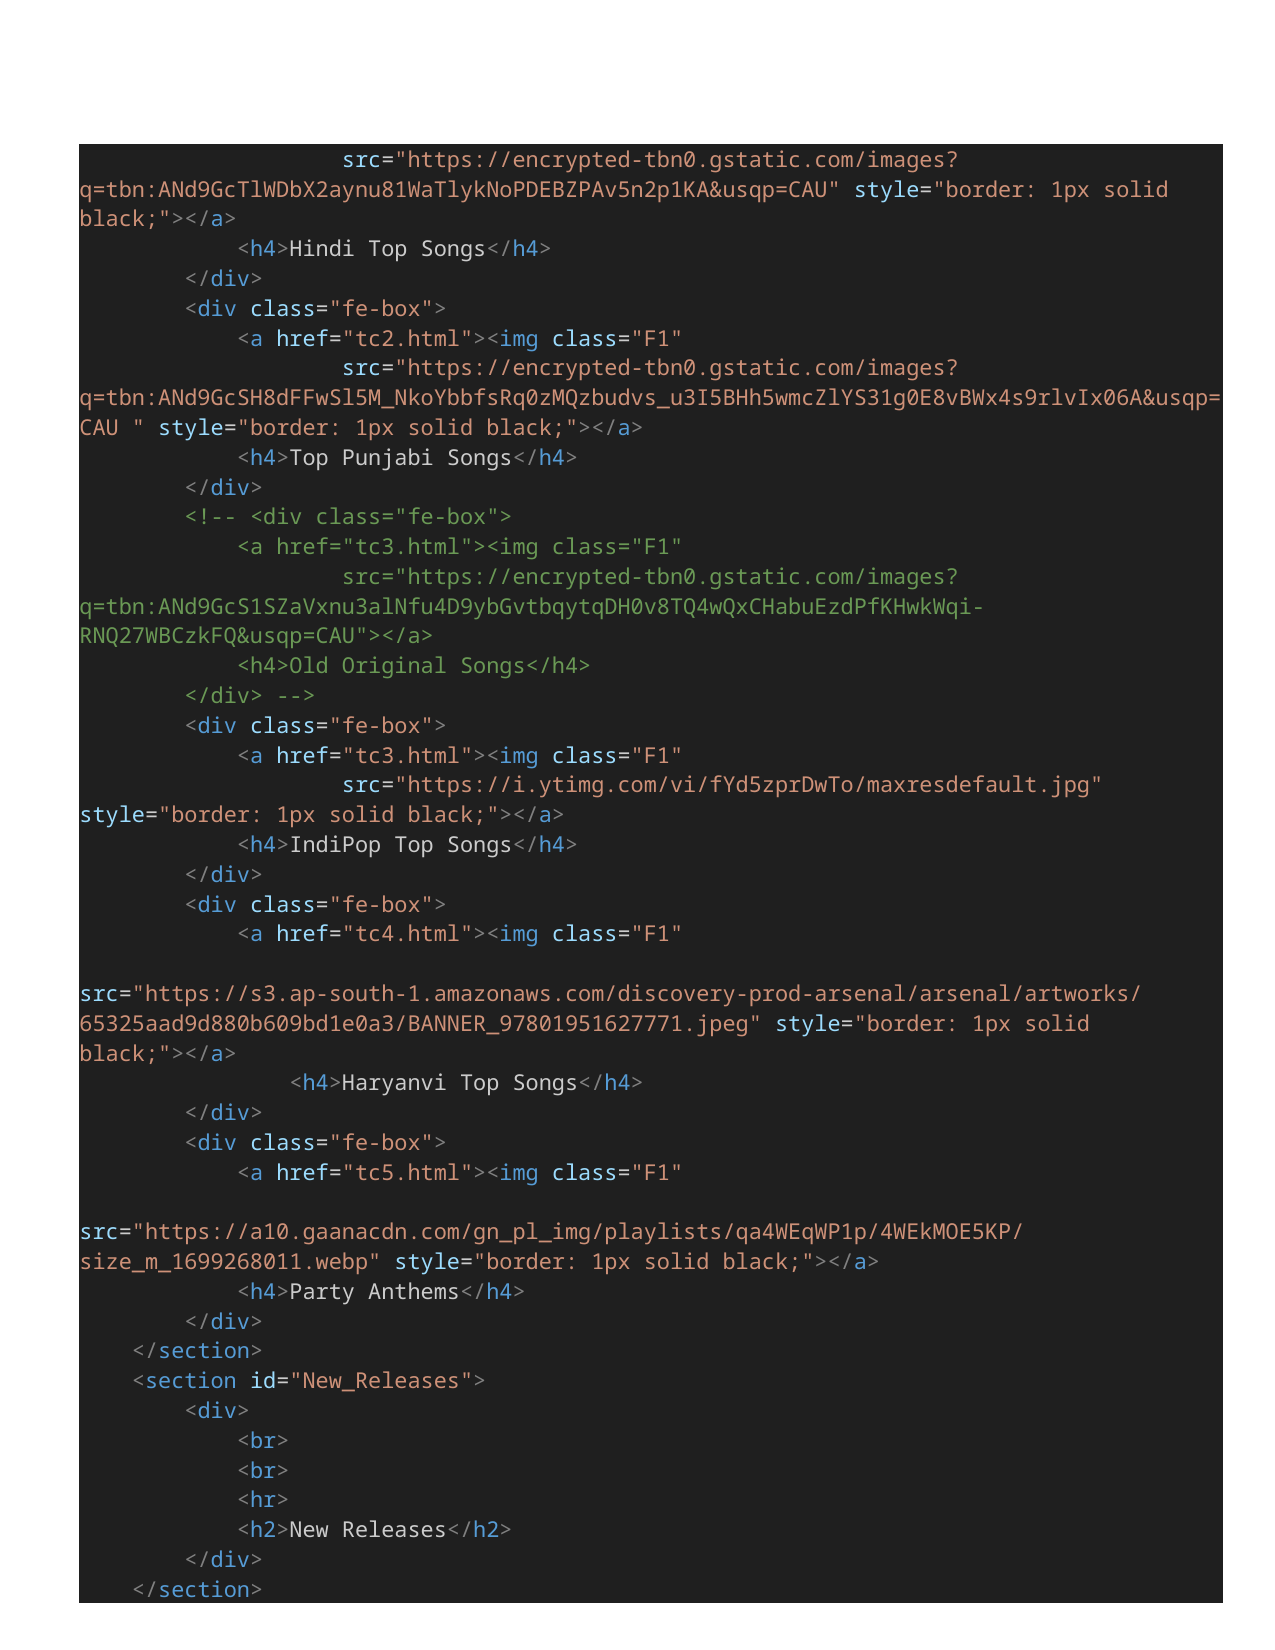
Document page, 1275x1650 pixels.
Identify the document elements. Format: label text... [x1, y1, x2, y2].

text <a href="tc5.html"><img class="F1" [79, 1157, 1223, 1186]
text src="https://a10.gaanacdn.com/gn_pl_img/playlists/qa4WEqWP1p/4WEkMOE5KP/size_m_1699268011.webp" style="border: 1px solid black;"></a> [79, 1186, 1223, 1276]
text <h4>Haryanvi Top Songs</h4> [79, 1067, 1223, 1097]
text <a href="tc2.html"><img class="F1" [79, 322, 1223, 352]
text src="https://encrypted-tbn0.gstatic.com/images?q=tbn:ANd9GcTlWDbX2aynu81WaTlykNoPDEBZPAv5n2p1KA&usqp=CAU" style="border: 1px solid black;"></a> [79, 144, 1223, 233]
text </div> [79, 859, 1223, 888]
text </div> [79, 1544, 1223, 1574]
text <h4>Hindi Top Songs</h4> [79, 233, 1223, 263]
text <h4>Old Original Songs</h4> [79, 650, 1223, 680]
text </div> [79, 471, 1223, 501]
text <a href="tc4.html"><img class="F1" [79, 918, 1223, 948]
text src="https://encrypted-tbn0.gstatic.com/images?q=tbn:ANd9GcS1SZaVxnu3alNfu4D9ybGvtbqytqDH0v8TQ4wQxCHabuEzdPfKHwkWqi-RNQ27WBCzkFQ&usqp=CAU"></a> [79, 561, 1223, 650]
text <a href="tc3.html"><img class="F1" [79, 531, 1223, 561]
text <a href="tc3.html"><img class="F1" [79, 739, 1223, 769]
text <h4>Party Anthems</h4> [79, 1276, 1223, 1306]
text <!-- <div class="fe-box"> [79, 501, 1223, 531]
text src="https://s3.ap-south-1.amazonaws.com/discovery-prod-arsenal/arsenal/artworks/65325aad9d880b609bd1e0a3/BANNER_97801951627771.jpeg" style="border: 1px solid black;"></a> [79, 948, 1223, 1067]
text <h4>IndiPop Top Songs</h4> [79, 829, 1223, 859]
text <br> [79, 1454, 1223, 1484]
text <br> [79, 1425, 1223, 1454]
text src="https://encrypted-tbn0.gstatic.com/images?q=tbn:ANd9GcSH8dFFwSl5M_NkoYbbfsRq0zMQzbudvs_u3I5BHh5wmcZlYS31g0E8vBWx4s9rlvIx06A&usqp=CAU " style="border: 1px solid black;"></a> [79, 352, 1223, 442]
text </section> [79, 1335, 1223, 1365]
text <div class="fe-box"> [79, 1127, 1223, 1157]
text </section> [79, 1574, 1223, 1603]
text <hr> [79, 1484, 1223, 1514]
text <h2>New Releases</h2> [79, 1514, 1223, 1544]
text src="https://i.ytimg.com/vi/fYd5zprDwTo/maxresdefault.jpg" style="border: 1px solid black;"></a> [79, 769, 1223, 829]
text </div> --> [79, 680, 1223, 710]
text </div> [79, 263, 1223, 293]
text <div class="fe-box"> [79, 293, 1223, 322]
text <div class="fe-box"> [79, 888, 1223, 918]
text <h4>Top Punjabi Songs</h4> [79, 442, 1223, 471]
text </div> [79, 1306, 1223, 1335]
text <div> [79, 1395, 1223, 1425]
text <div class="fe-box"> [79, 710, 1223, 739]
text </div> [79, 1097, 1223, 1127]
text <section id="New_Releases"> [79, 1365, 1223, 1395]
